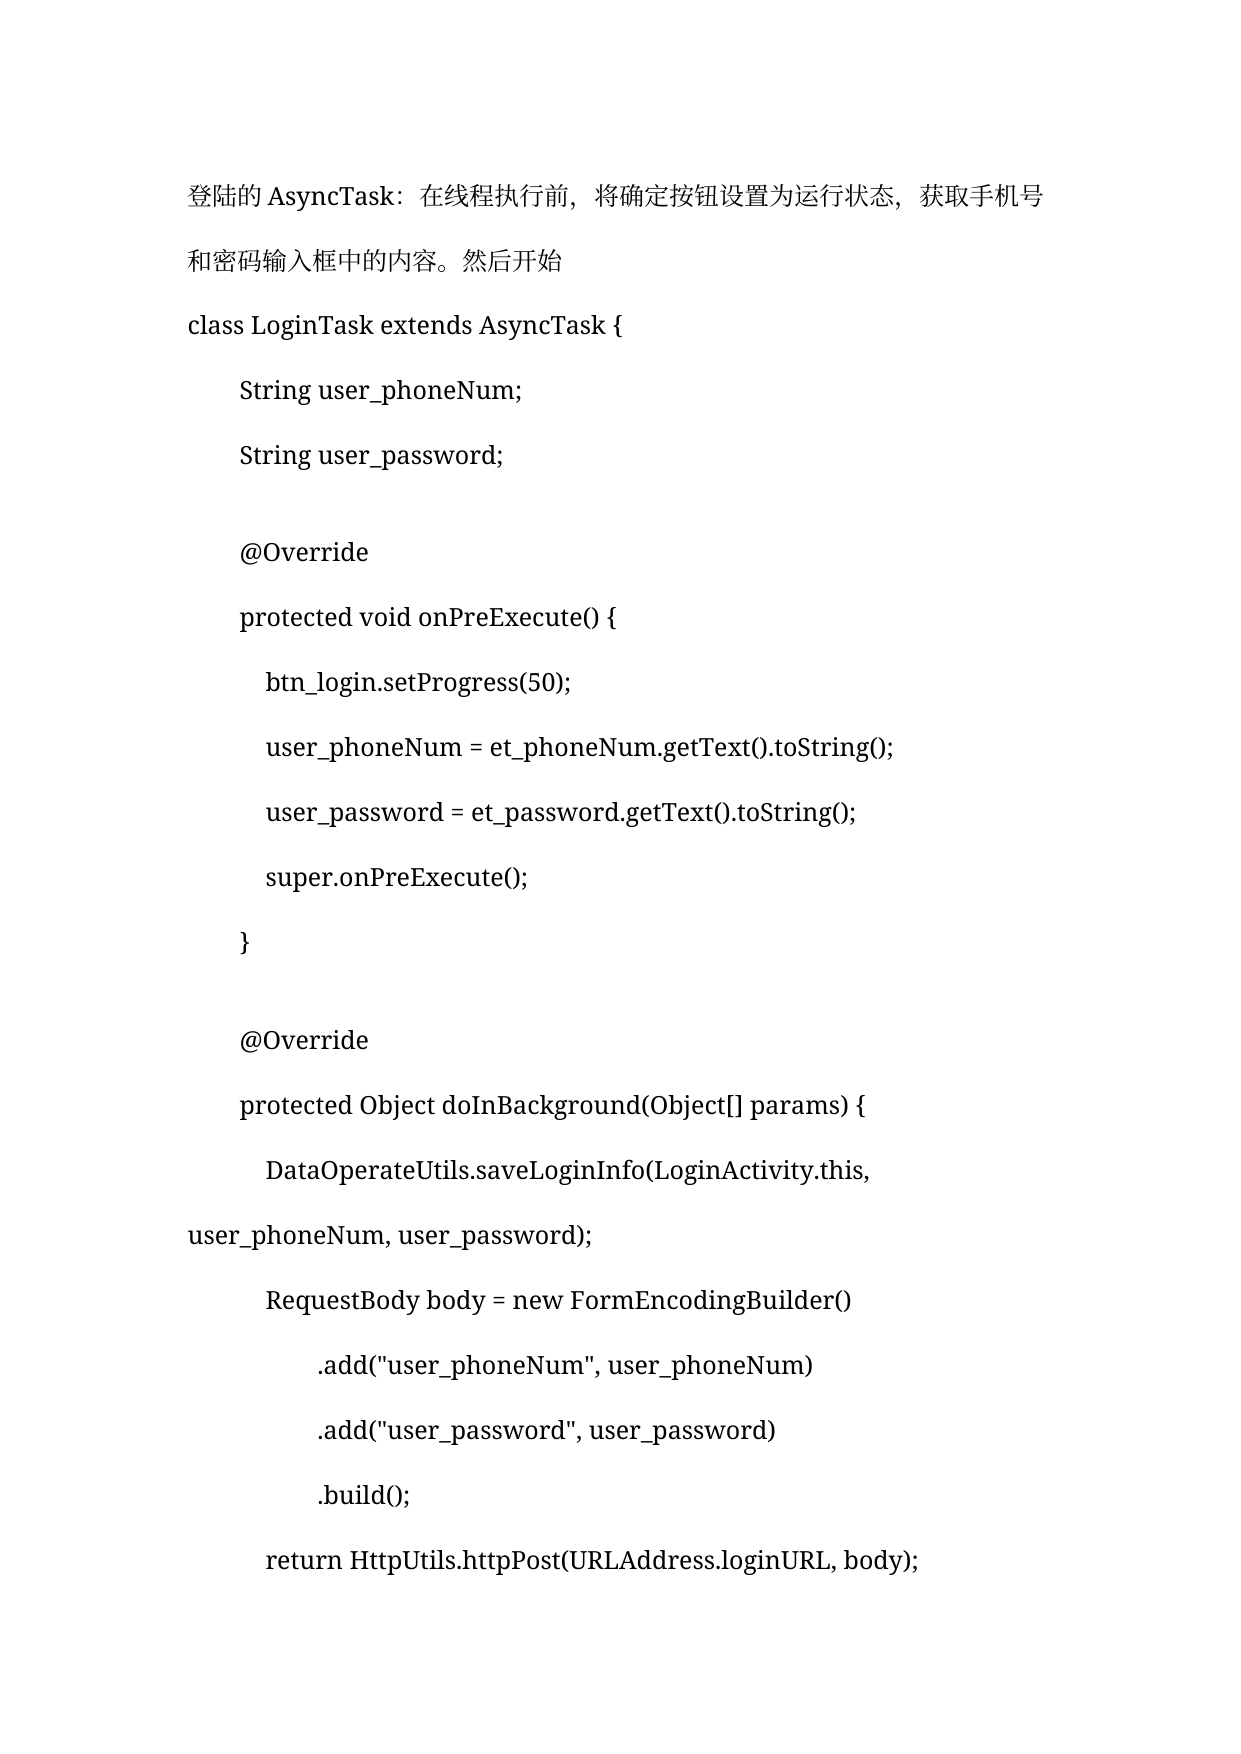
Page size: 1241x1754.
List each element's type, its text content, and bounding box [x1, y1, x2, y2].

text String user_password; [187, 422, 1053, 487]
text class LoginTask extends AsyncTask { [187, 292, 1053, 357]
text user_phoneNum = et_phoneNum.getText().toString(); [187, 714, 1053, 779]
text .build(); [187, 1462, 1053, 1527]
text btn_login.setProgress(50); [187, 649, 1053, 714]
text @Override [187, 1007, 1053, 1072]
text } [187, 909, 1053, 974]
text RequestBody body = new FormEncodingBuilder() [187, 1267, 1053, 1332]
text DataOperateUtils.saveLoginInfo(LoginActivity.this, user_phoneNum, user_password); [187, 1137, 1053, 1267]
text protected void onPreExecute() { [187, 584, 1053, 649]
text super.onPreExecute(); [187, 844, 1053, 909]
text String user_phoneNum; [187, 357, 1053, 422]
text 登陆的AsyncTask：在线程执行前，将确定按钮设置为运行状态，获取手机号和密码输入框中的内容。然后开始 [187, 162, 1053, 292]
text @Override [187, 519, 1053, 584]
text .add("user_password", user_password) [187, 1397, 1053, 1462]
text .add("user_phoneNum", user_phoneNum) [187, 1332, 1053, 1397]
text return HttpUtils.httpPost(URLAddress.loginURL, body); [187, 1527, 1053, 1592]
text protected Object doInBackground(Object[] params) { [187, 1072, 1053, 1137]
text user_password = et_password.getText().toString(); [187, 779, 1053, 844]
